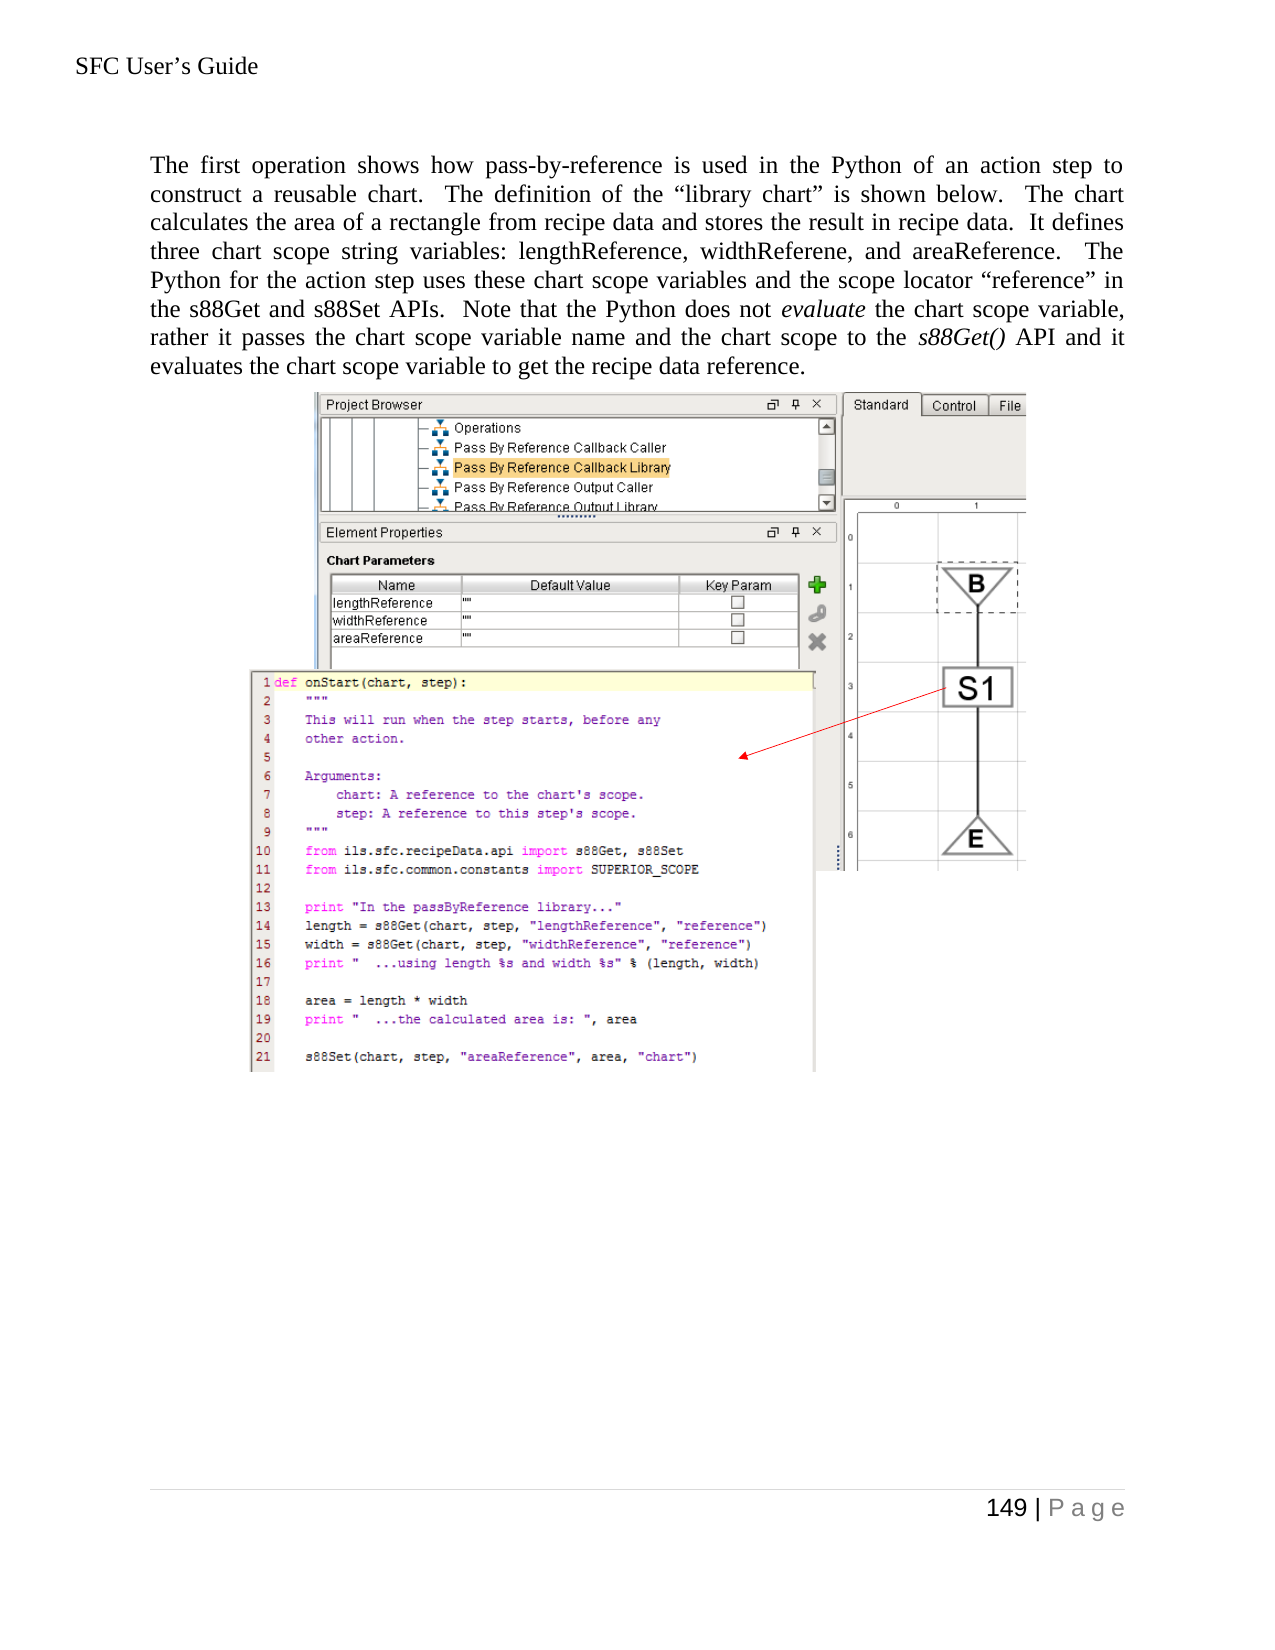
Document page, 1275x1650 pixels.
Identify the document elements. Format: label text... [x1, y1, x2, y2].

text The first operation shows how pass-by-reference is used in the Python of an action step to construct a reusable chart. The definition of the “library chart” is shown below. The chart calculates the area of a rectangle from recipe data and stores the result in recipe data. It defines three chart scope string variables: lengthReference, widthReferene, and areaReference. The Python for the action step uses these chart scope variables and the scope locator “reference” in the s88Get and s88Set APIs. Note that the Python does not evaluate the chart scope variable, rather it passes the chart scope variable name and the chart scope to the s88Get() API and it evaluates the chart scope variable to get the recipe data reference. [150, 150, 1125, 380]
